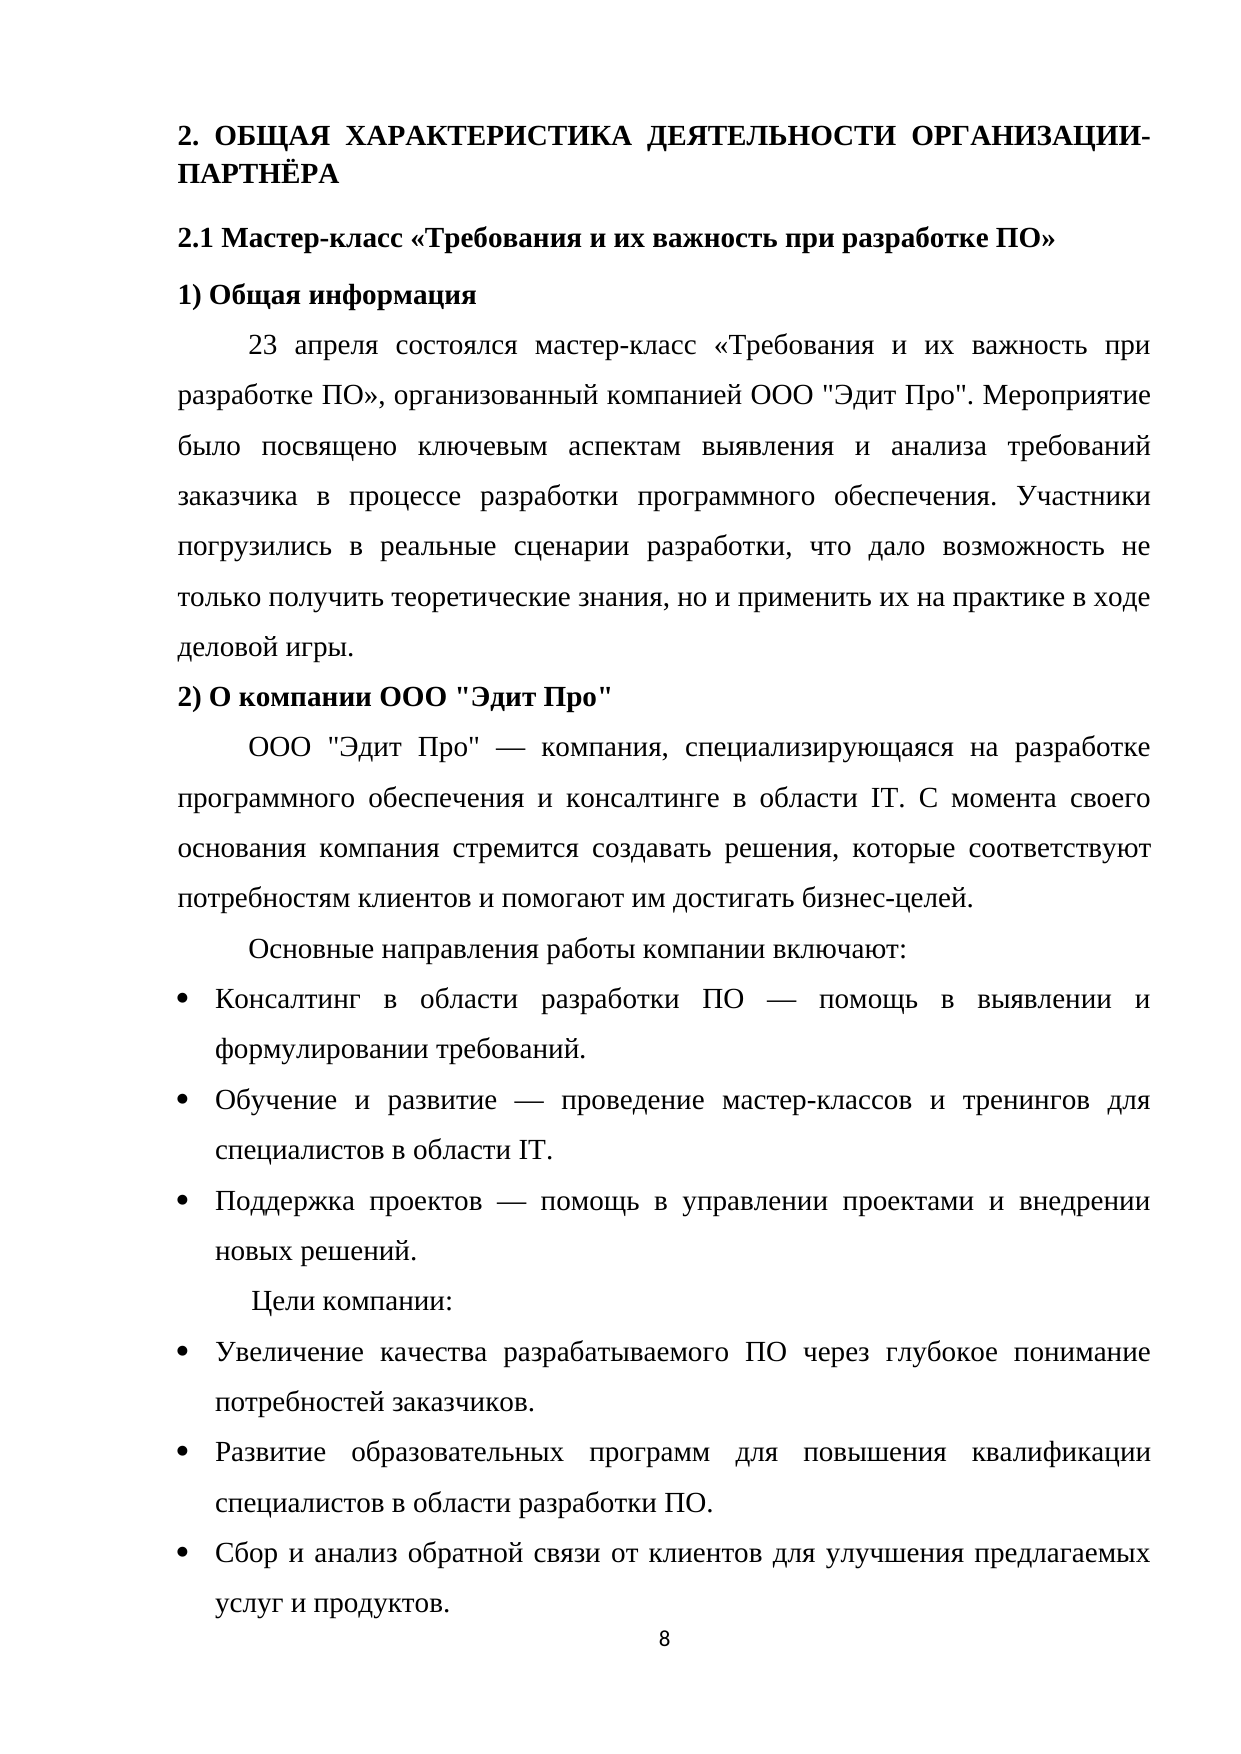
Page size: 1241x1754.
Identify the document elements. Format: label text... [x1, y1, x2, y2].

text 23 апреля состоялся мастер-класс «Требования и их важность при разработке ПО», организованный компанией ООО "Эдит Про". Мероприятие было посвящено ключевым аспектам выявления и анализа требований заказчика в процессе разработки программного обеспечения. Участники погрузились в реальные сценарии разработки, что дало возможность не только получить теоретические знания, но и применить их на практике в ходе деловой игры. [177, 327, 1152, 662]
text ООО "Эдит Про" — компания, специализирующаяся на разработке программного обеспечения и консалтинге в области IT. С момента своего основания компания стремится создавать решения, которые соответствуют потребностям клиентов и помогают им достигать бизнес-целей. [177, 729, 1152, 914]
list Консалтинг в области разработки ПО — помощь в выявлении и формулировании требований. [177, 981, 1152, 1065]
list Развитие образовательных программ для повышения квалификации специалистов в области разработки ПО. [177, 1434, 1152, 1518]
text 2) О компании ООО "Эдит Про" [177, 679, 1152, 713]
text Цели компании: [177, 1283, 1152, 1317]
subtitle 2. ОБЩАЯ ХАРАКТЕРИСТИКА ДЕЯТЕЛЬНОСТИ ОРГАНИЗАЦИИ-ПАРТНЁРА [177, 118, 1152, 190]
text 1) Общая информация [177, 277, 1152, 310]
text Основные направления работы компании включают: [177, 931, 1152, 964]
list Поддержка проектов — помощь в управлении проектами и внедрении новых решений. [177, 1183, 1152, 1267]
list Сбор и анализ обратной связи от клиентов для улучшения предлагаемых услуг и продуктов. [177, 1535, 1152, 1619]
list Увеличение качества разрабатываемого ПО через глубокое понимание потребностей заказчиков. [177, 1334, 1152, 1418]
subtitle 2.1 Мастер-класс «Требования и их важность при разработке ПО» [177, 220, 1152, 254]
list Обучение и развитие — проведение мастер-классов и тренингов для специалистов в области IT. [177, 1082, 1152, 1166]
